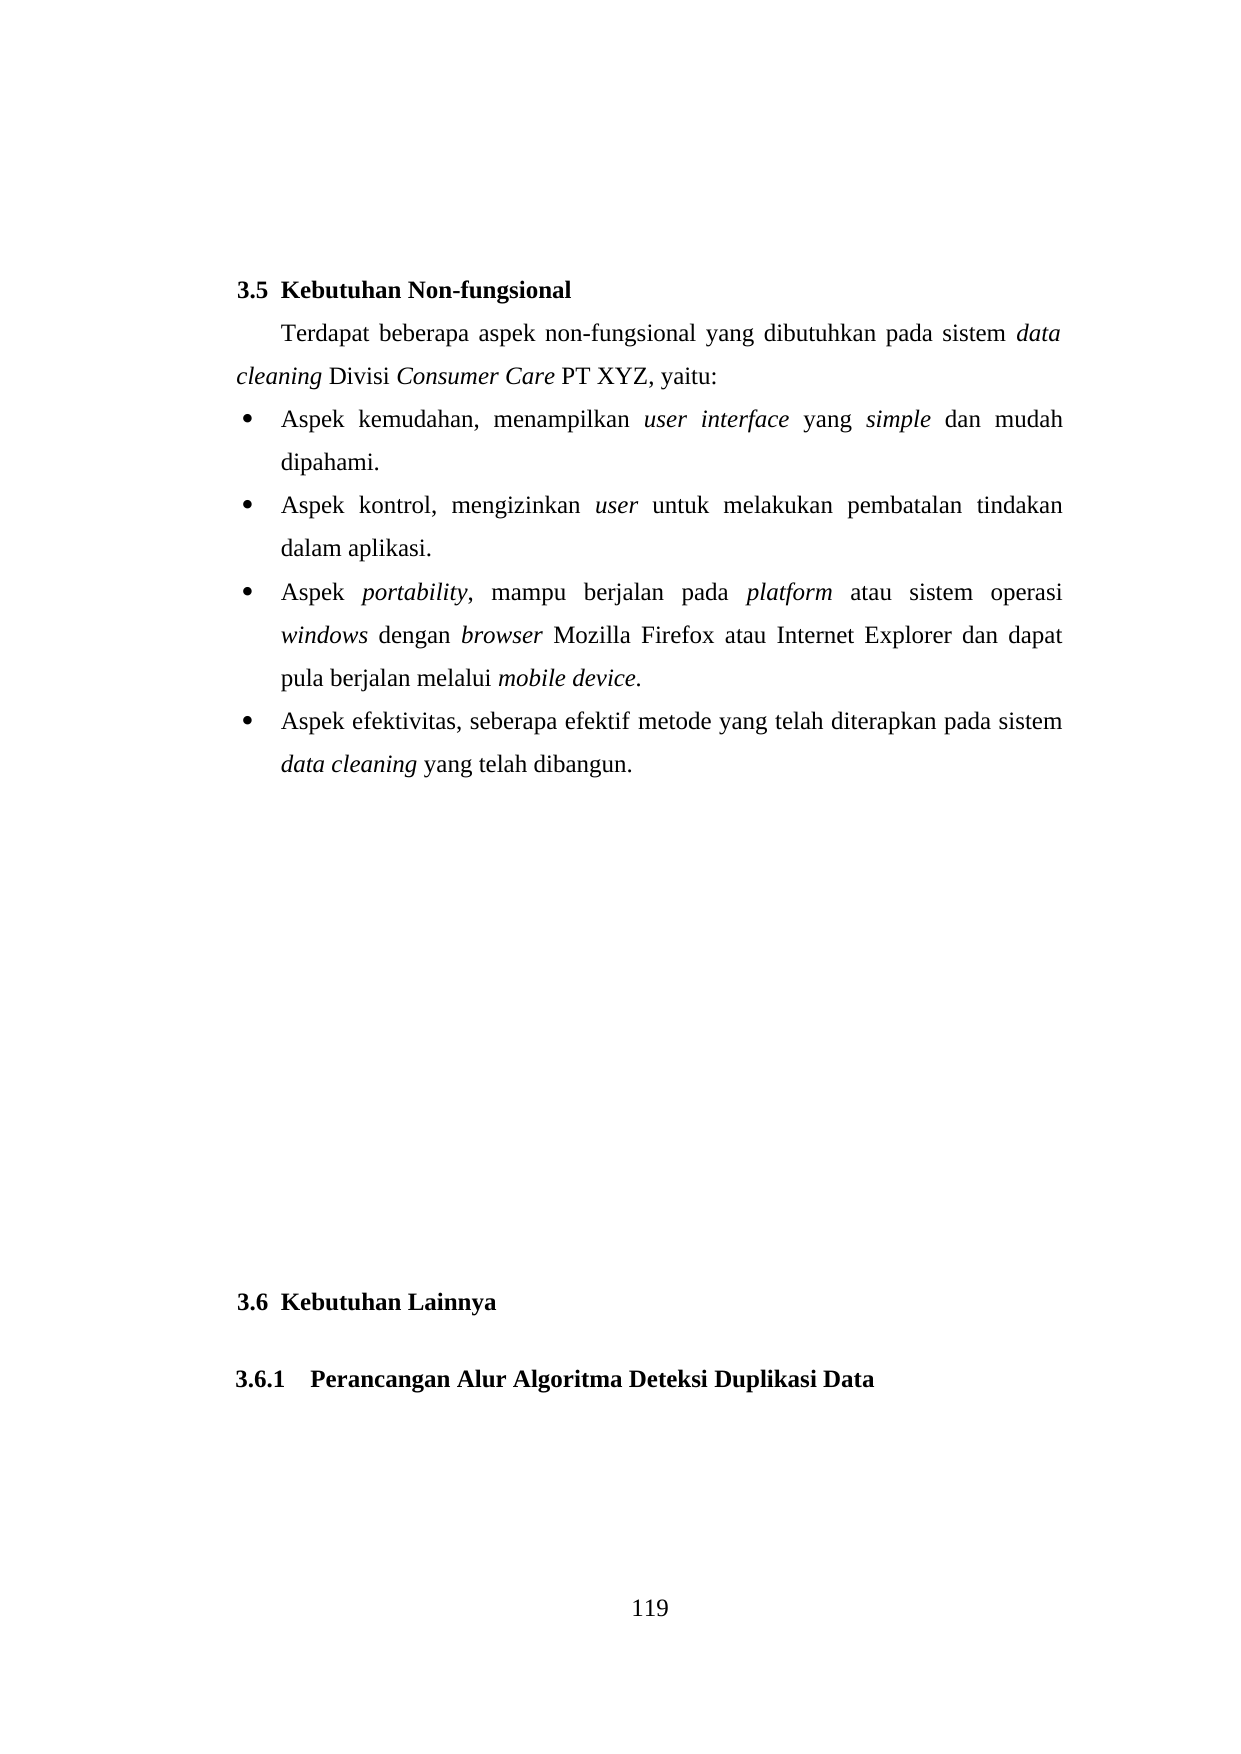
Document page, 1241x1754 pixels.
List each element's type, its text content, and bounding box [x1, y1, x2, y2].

list Aspek portability, mampu berjalan pada platform atau sistem operasi windows dengan browser Mozilla Firefox atau Internet Explorer dan dapat pula berjalan melalui mobile device. [243, 577, 1063, 692]
list Kebutuhan Lainnya [237, 1287, 1063, 1316]
list Aspek efektivitas, seberapa efektif metode yang telah diterapkan pada sistem data cleaning yang telah dibangun. [243, 706, 1063, 778]
list Perancangan Alur Algoritma Deteksi Duplikasi Data [235, 1364, 1063, 1392]
list Terdapat beberapa aspek non-fungsional yang dibutuhkan pada sistem data cleaning Divisi Consumer Care PT XYZ, yaitu: [236, 318, 1063, 390]
list Aspek kemudahan, menampilkan user interface yang simple dan mudah dipahami. [243, 404, 1063, 476]
list Kebutuhan Non-fungsional [237, 275, 1063, 303]
list Aspek kontrol, mengizinkan user untuk melakukan pembatalan tindakan dalam aplikasi. [243, 490, 1063, 562]
